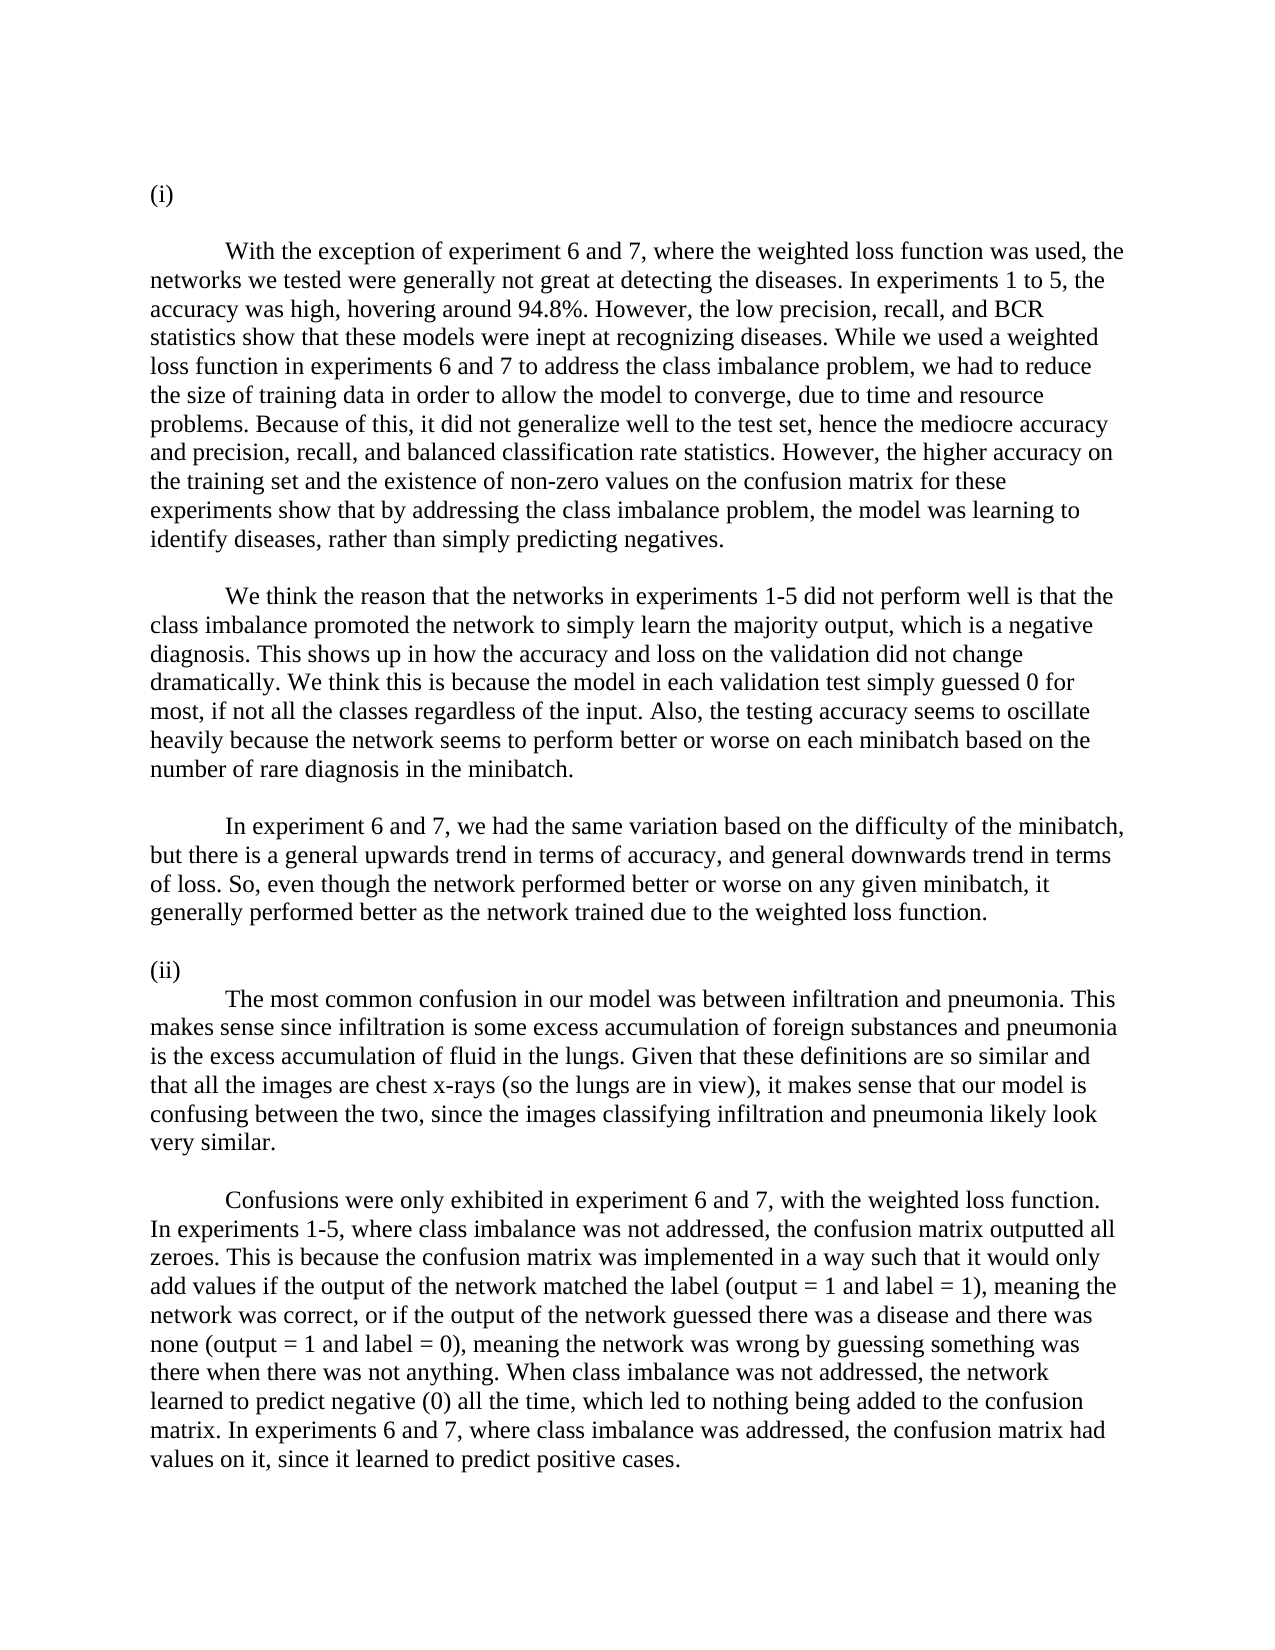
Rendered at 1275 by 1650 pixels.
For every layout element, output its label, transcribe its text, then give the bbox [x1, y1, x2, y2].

text (i) [150, 179, 1125, 207]
text (ii) [150, 955, 1125, 984]
text With the exception of experiment 6 and 7, where the weighted loss function was used, the networks we tested were generally not great at detecting the diseases. In experiments 1 to 5, the accuracy was high, hovering around 94.8%. However, the low precision, recall, and BCR statistics show that these models were inept at recognizing diseases. While we used a weighted loss function in experiments 6 and 7 to address the class imbalance problem, we had to reduce the size of training data in order to allow the model to converge, due to time and resource problems. Because of this, it did not generalize well to the test set, hence the mediocre accuracy and precision, recall, and balanced classification rate statistics. However, the higher accuracy on the training set and the existence of non-zero values on the confusion matrix for these experiments show that by addressing the class imbalance problem, the model was learning to identify diseases, rather than simply predicting negatives. [150, 236, 1125, 552]
text The most common confusion in our model was between infiltration and pneumonia. This makes sense since infiltration is some excess accumulation of foreign substances and pneumonia is the excess accumulation of fluid in the lungs. Given that these definitions are so similar and that all the images are chest x-rays (so the lungs are in view), it makes sense that our model is confusing between the two, since the images classifying infiltration and pneumonia likely look very similar. [150, 984, 1125, 1156]
text In experiment 6 and 7, we had the same variation based on the difficulty of the minibatch, but there is a general upwards trend in terms of accuracy, and general downwards trend in terms of loss. So, even though the network performed better or worse on any given minibatch, it generally performed better as the network trained due to the weighted loss function. [150, 811, 1125, 926]
text Confusions were only exhibited in experiment 6 and 7, with the weighted loss function. In experiments 1-5, where class imbalance was not addressed, the confusion matrix outputted all zeroes. This is because the confusion matrix was implemented in a way such that it would only add values if the output of the network matched the label (output = 1 and label = 1), meaning the network was correct, or if the output of the network guessed there was a disease and there was none (output = 1 and label = 0), meaning the network was wrong by guessing something was there when there was not anything. When class imbalance was not addressed, the network learned to predict negative (0) all the time, which led to nothing being added to the confusion matrix. In experiments 6 and 7, where class imbalance was addressed, the confusion matrix had values on it, since it learned to predict positive cases. [150, 1185, 1125, 1472]
text We think the reason that the networks in experiments 1-5 did not perform well is that the class imbalance promoted the network to simply learn the majority output, which is a negative diagnosis. This shows up in how the accuracy and loss on the validation did not change dramatically. We think this is because the model in each validation test simply guessed 0 for most, if not all the classes regardless of the input. Also, the testing accuracy seems to oscillate heavily because the network seems to perform better or worse on each minibatch based on the number of rare diagnosis in the minibatch. [150, 581, 1125, 782]
